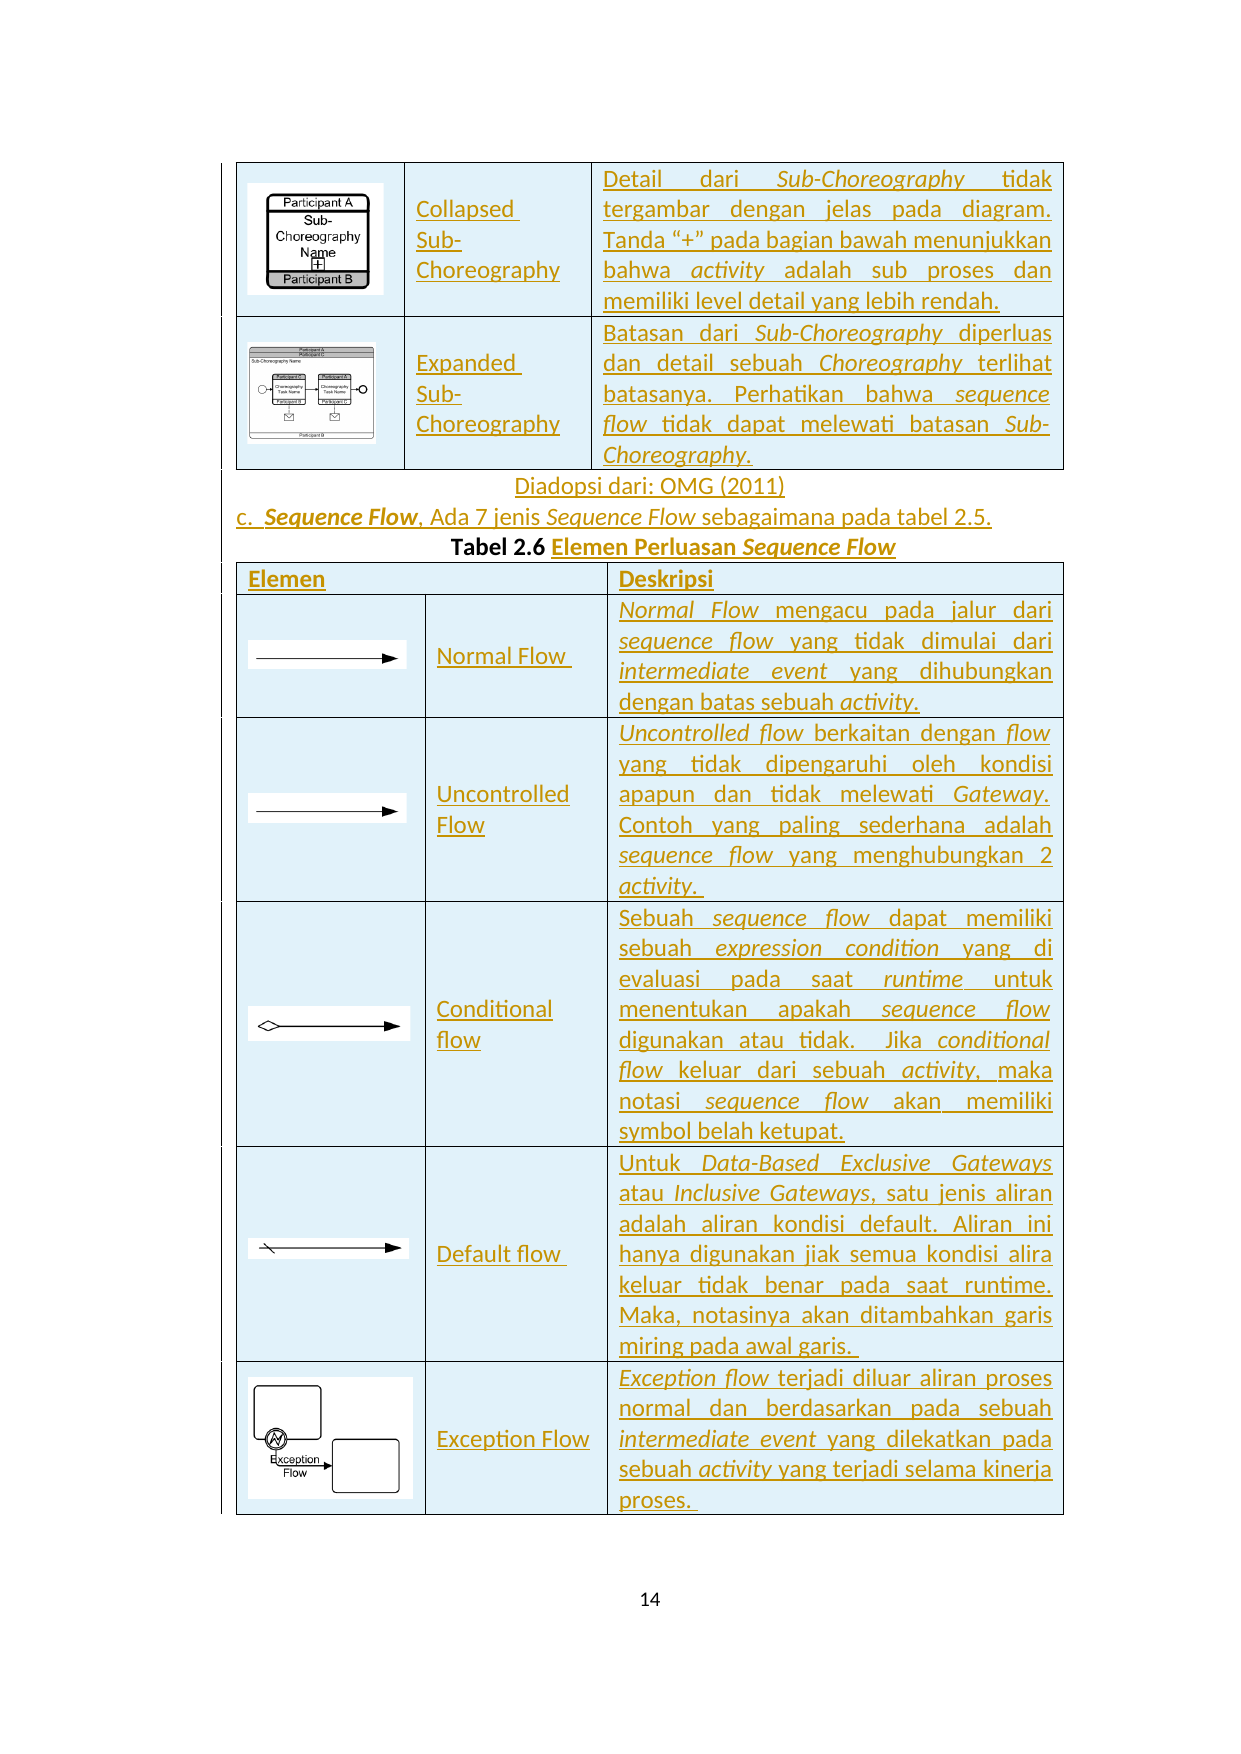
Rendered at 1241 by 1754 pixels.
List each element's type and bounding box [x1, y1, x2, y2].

picture [247, 183, 384, 295]
picture [247, 342, 376, 444]
picture [248, 640, 407, 669]
picture [248, 1377, 413, 1499]
picture [248, 1238, 410, 1259]
picture [248, 1006, 411, 1041]
picture [248, 793, 407, 823]
